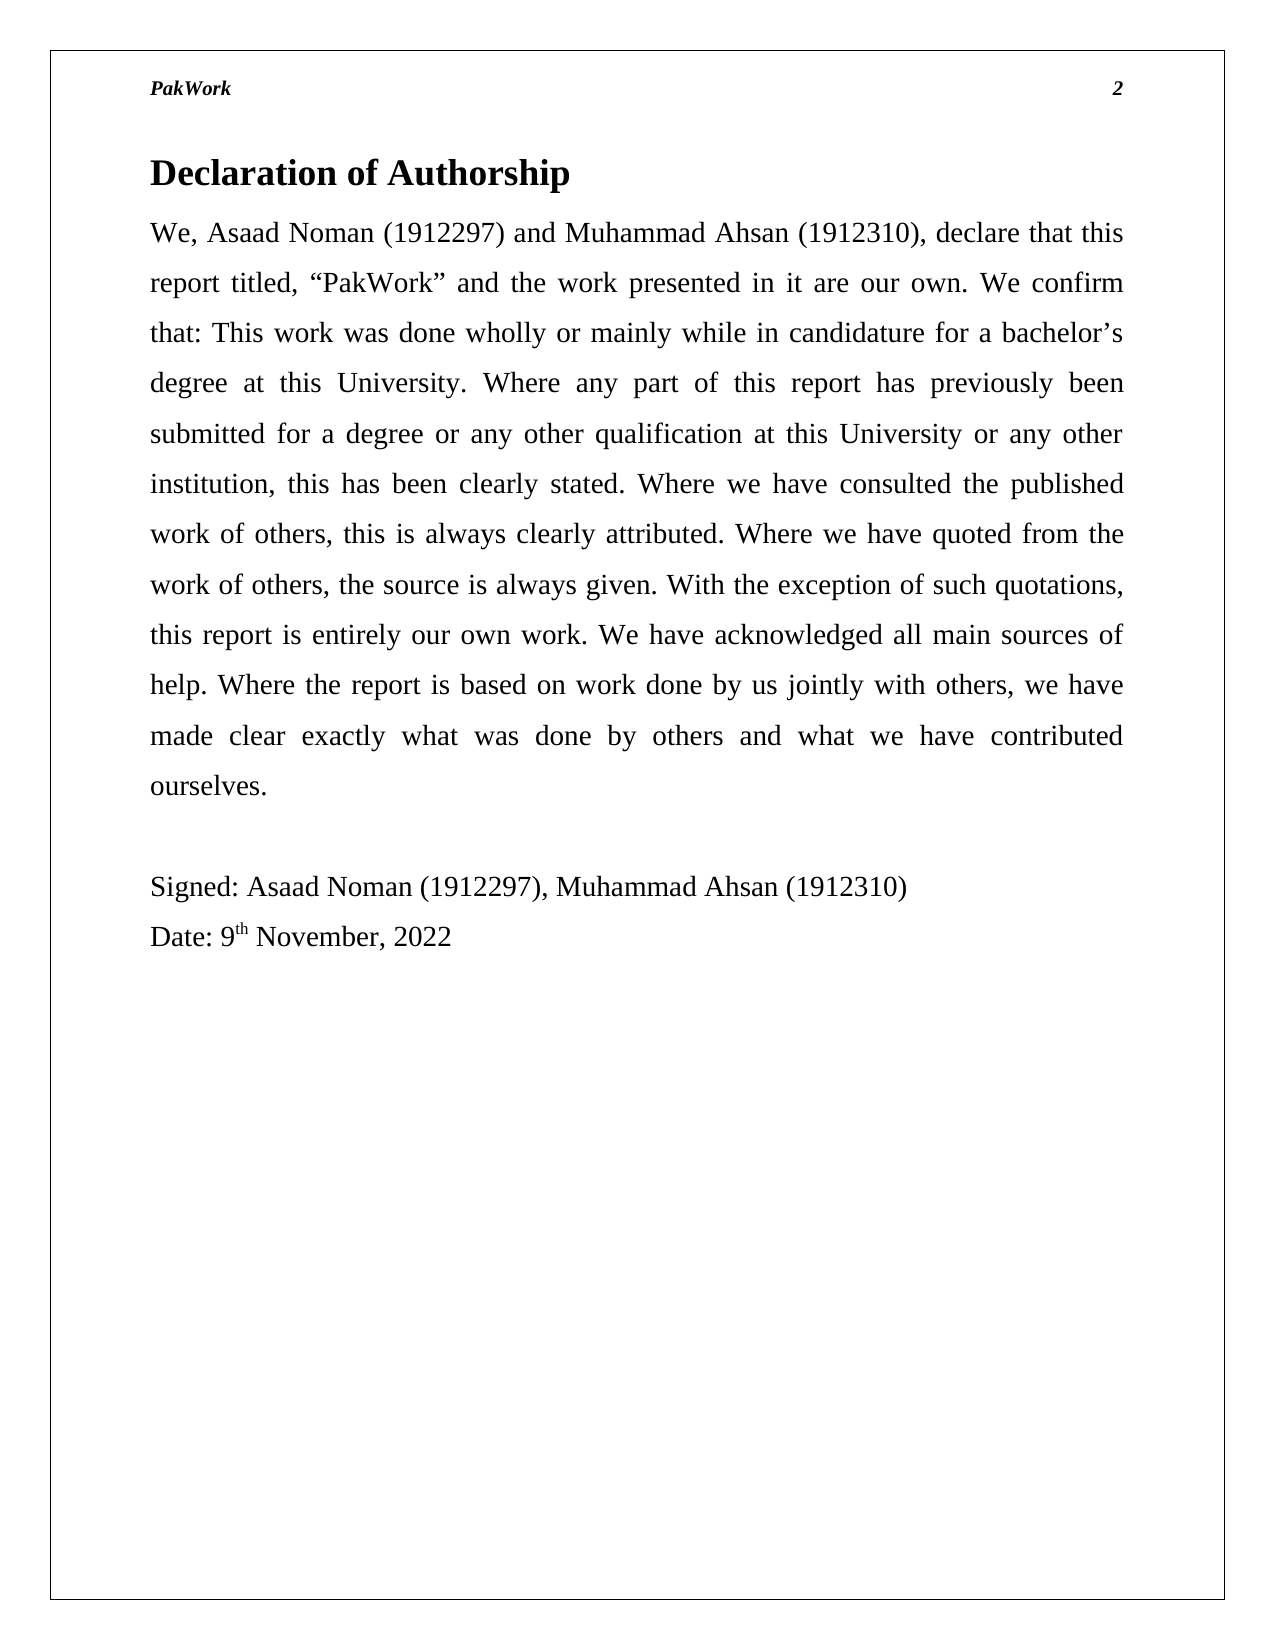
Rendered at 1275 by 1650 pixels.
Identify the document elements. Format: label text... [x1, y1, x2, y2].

text Signed: Asaad Noman (1912297), Muhammad Ahsan (1912310) [150, 869, 1125, 902]
text Date: 9th November, 2022 [150, 919, 1125, 953]
text We, Asaad Noman (1912297) and Muhammad Ahsan (1912310), declare that this report titled, “PakWork” and the work presented in it are our own. We confirm that: This work was done wholly or mainly while in candidature for a bachelor’s degree at this University. Where any part of this report has previously been submitted for a degree or any other qualification at this University or any other institution, this has been clearly stated. Where we have consulted the published work of others, this is always clearly attributed. Where we have quoted from the work of others, the source is always given. With the exception of such quotations, this report is entirely our own work. We have acknowledged all main sources of help. Where the report is based on work done by us jointly with others, we have made clear exactly what was done by others and what we have contributed ourselves. [150, 215, 1125, 802]
text Declaration of Authorship [150, 150, 1125, 193]
